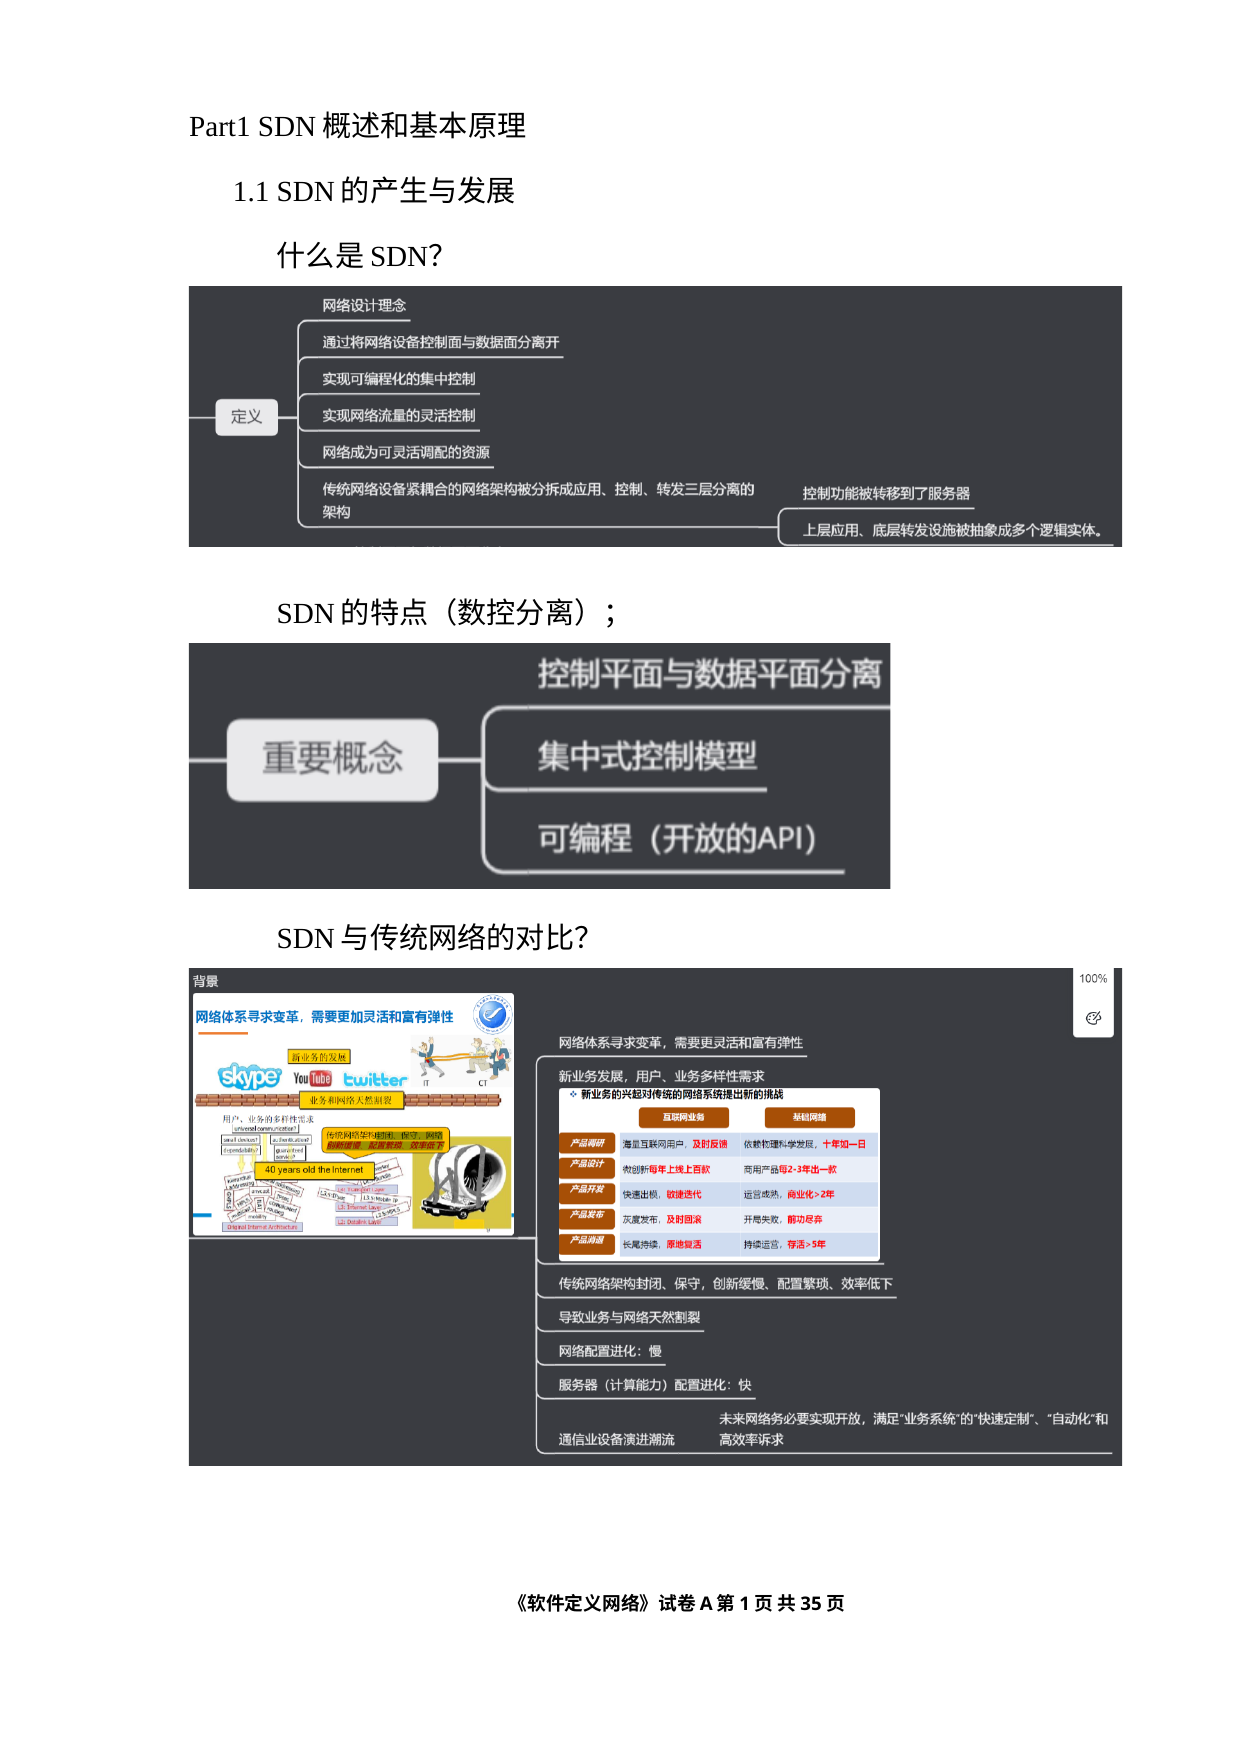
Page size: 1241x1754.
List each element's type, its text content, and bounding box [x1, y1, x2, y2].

text SDN与传统网络的对比？ [233, 903, 1122, 968]
picture [188, 643, 891, 889]
text SDN的特点（数控分离）； [233, 578, 1122, 643]
picture [188, 968, 1123, 1466]
text 1.1 SDN的产生与发展 [189, 156, 1122, 221]
picture [188, 286, 1123, 547]
text 什么是SDN？ [233, 221, 1122, 286]
text Part1 SDN概述和基本原理 [189, 91, 1122, 156]
